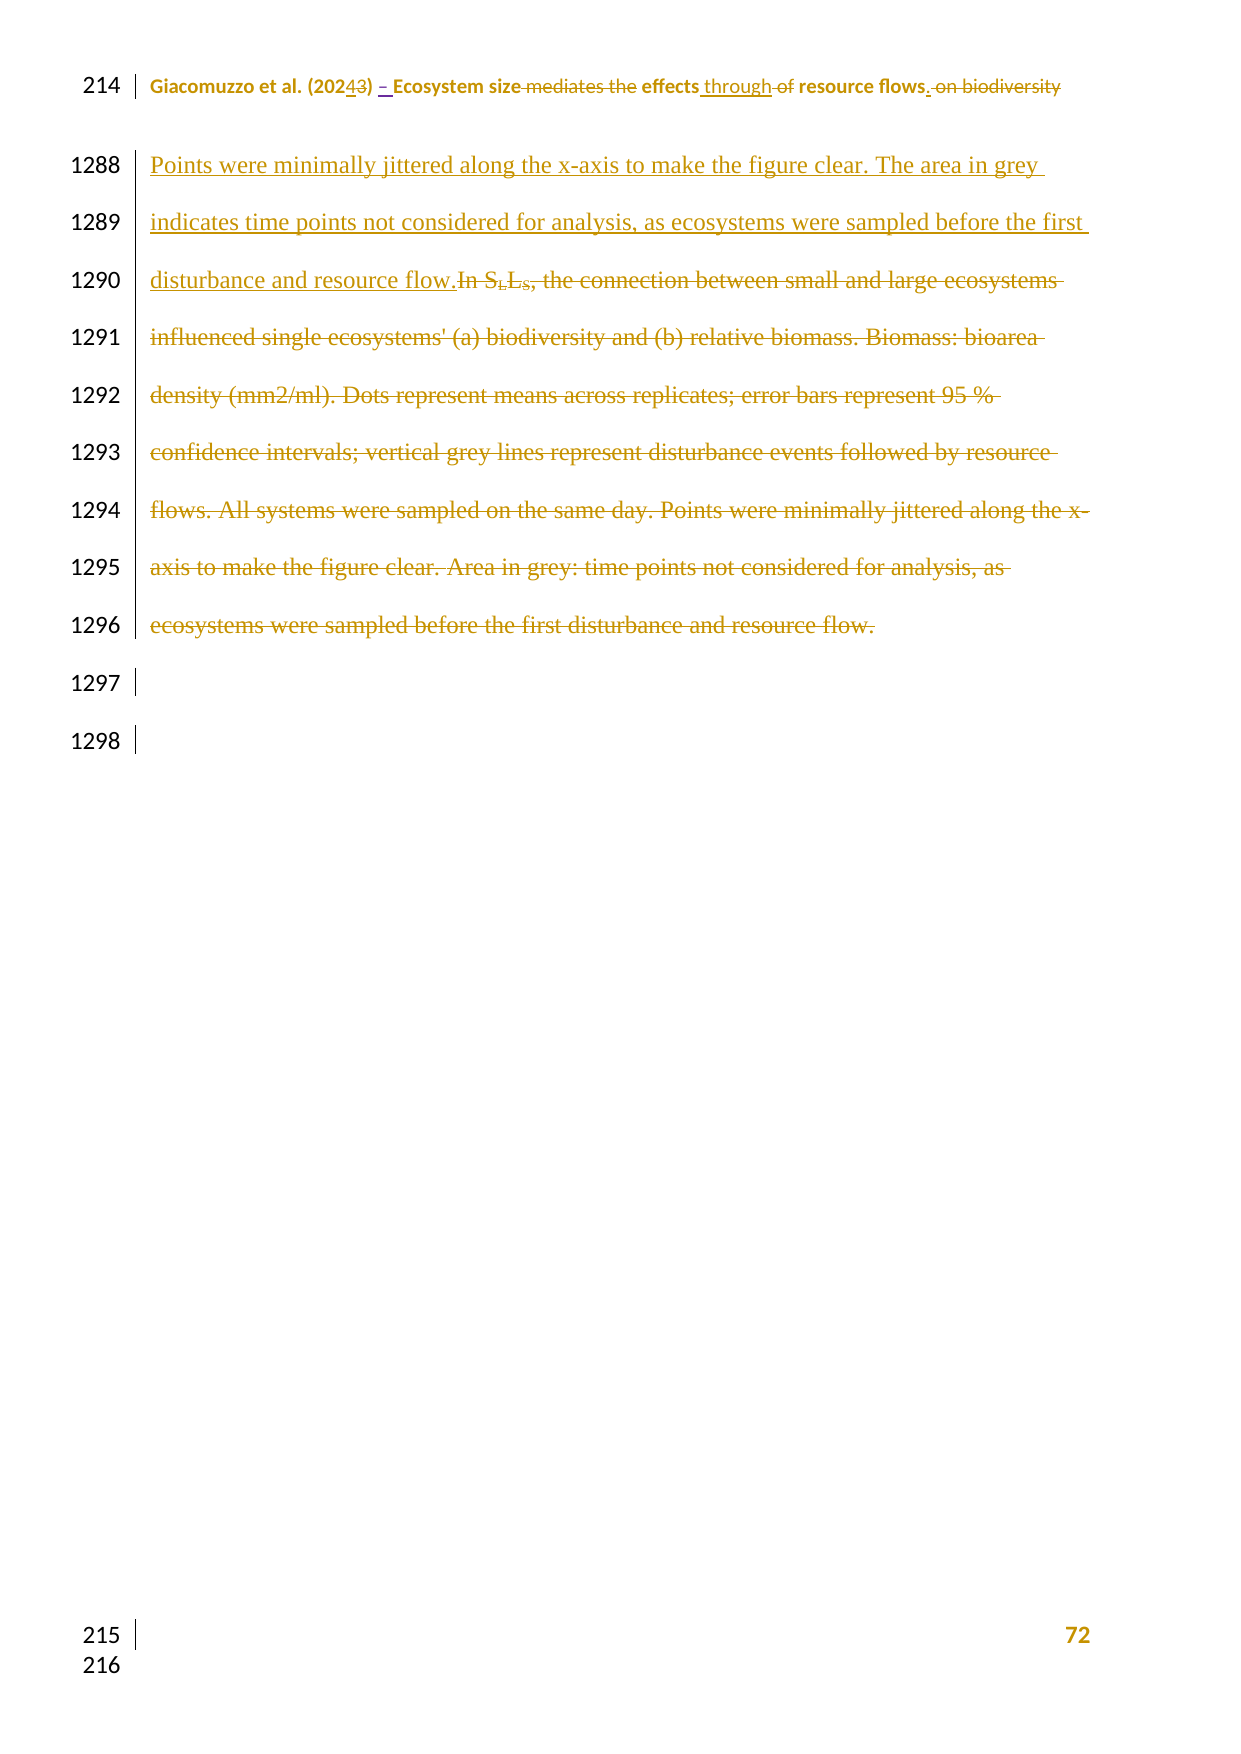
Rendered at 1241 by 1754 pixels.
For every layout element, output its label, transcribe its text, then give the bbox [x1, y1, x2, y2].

text Figure S4. [150, 512, 1090, 639]
text Figure S4. [150, 150, 1090, 511]
